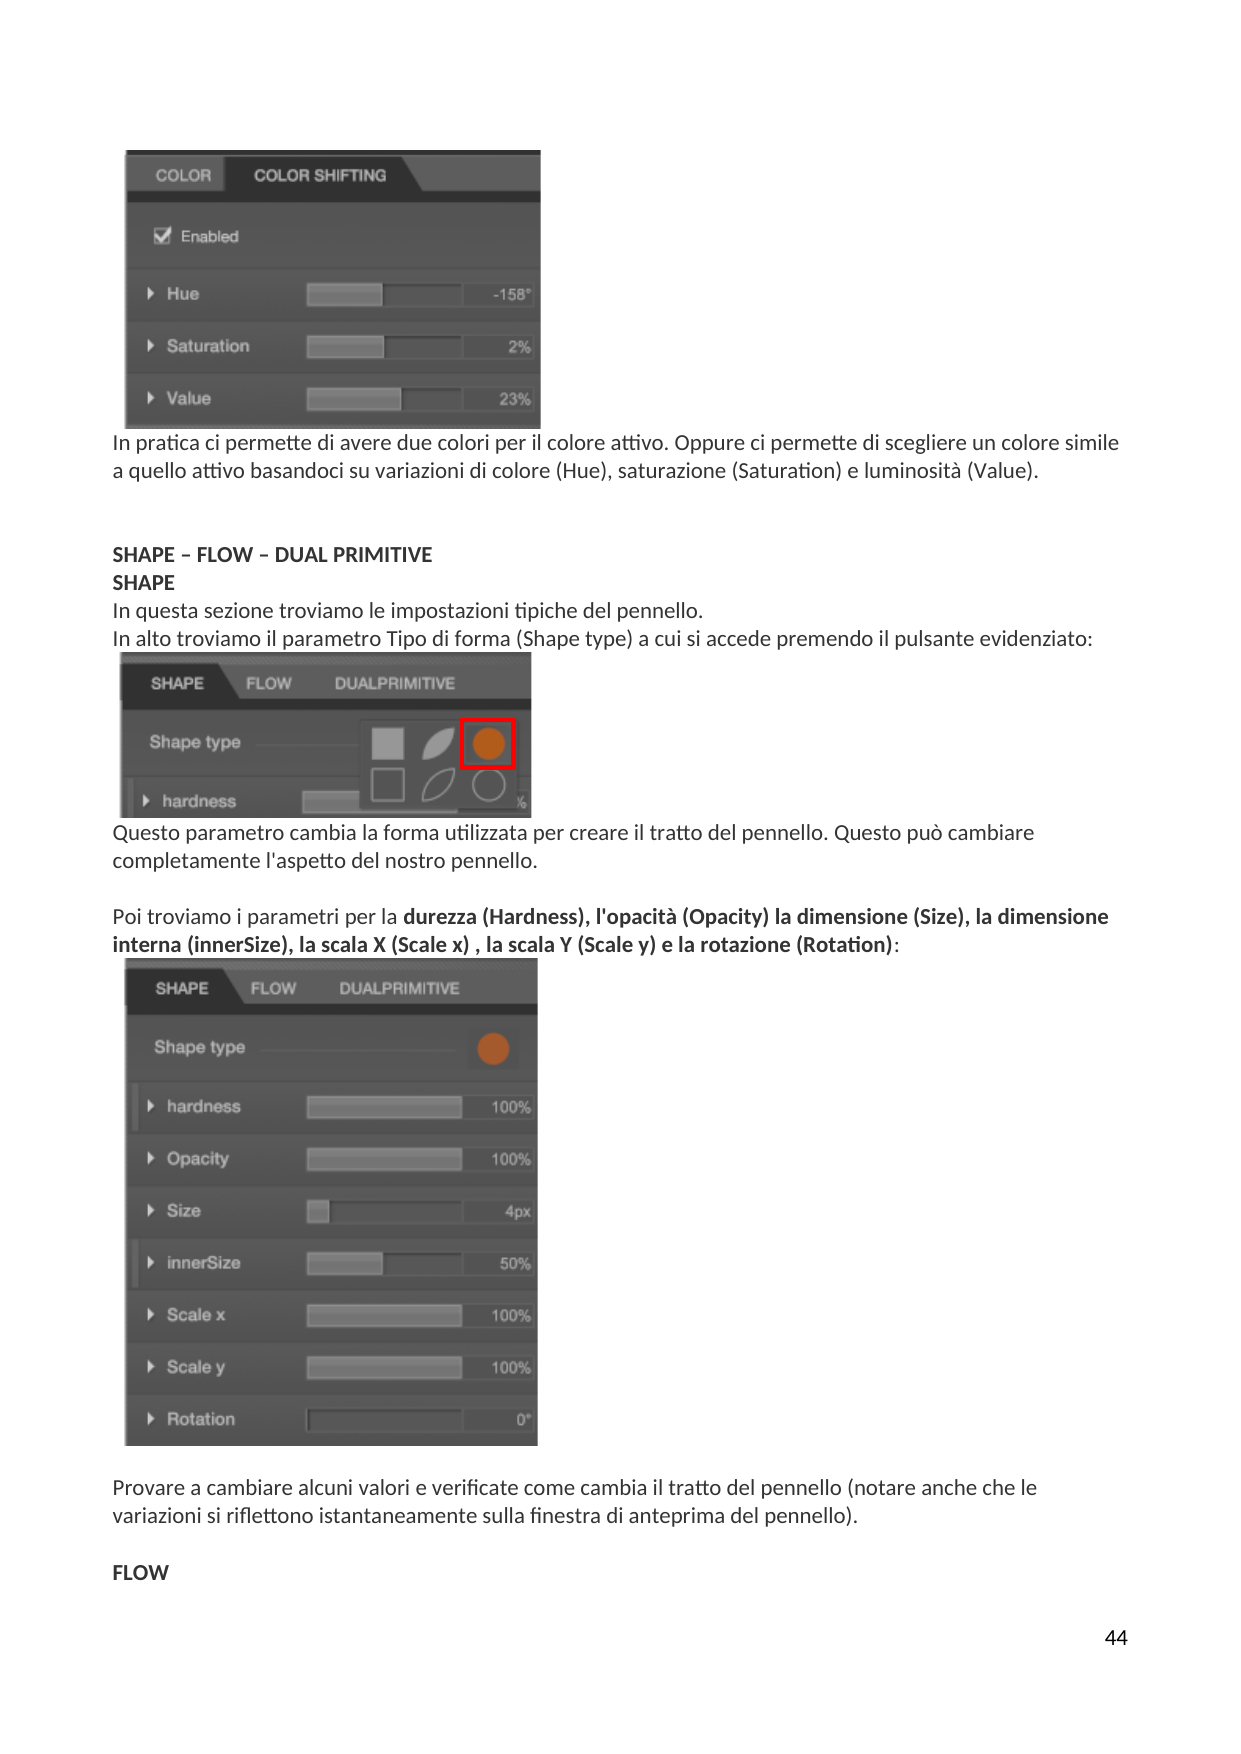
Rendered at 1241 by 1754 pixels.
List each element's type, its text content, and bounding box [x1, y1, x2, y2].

picture [112, 150, 541, 429]
text In questa sezione troviamo le impostazioni tipiche del pennello. [112, 596, 1128, 624]
text FLOW [112, 1558, 1128, 1586]
picture [112, 652, 532, 818]
text SHAPE – FLOW – DUAL PRIMITIVE [112, 540, 1128, 568]
text Provare a cambiare alcuni valori e verificate come cambia il tratto del pennello (notare anche che le variazioni si riflettono istantaneamente sulla finestra di anteprima del pennello). [112, 1473, 1128, 1529]
picture [112, 958, 538, 1446]
text SHAPE [112, 568, 1128, 596]
text In alto troviamo il parametro Tipo di forma (Shape type) a cui si accede premendo il pulsante evidenziato: [112, 624, 1128, 652]
text Poi troviamo i parametri per la durezza (Hardness), l'opacità (Opacity) la dimensione (Size), la dimensione interna (innerSize), la scala X (Scale x) , la scala Y (Scale y) e la rotazione (Rotation): [112, 902, 1128, 958]
text Questo parametro cambia la forma utilizzata per creare il tratto del pennello. Questo può cambiare completamente l'aspetto del nostro pennello. [112, 818, 1128, 902]
